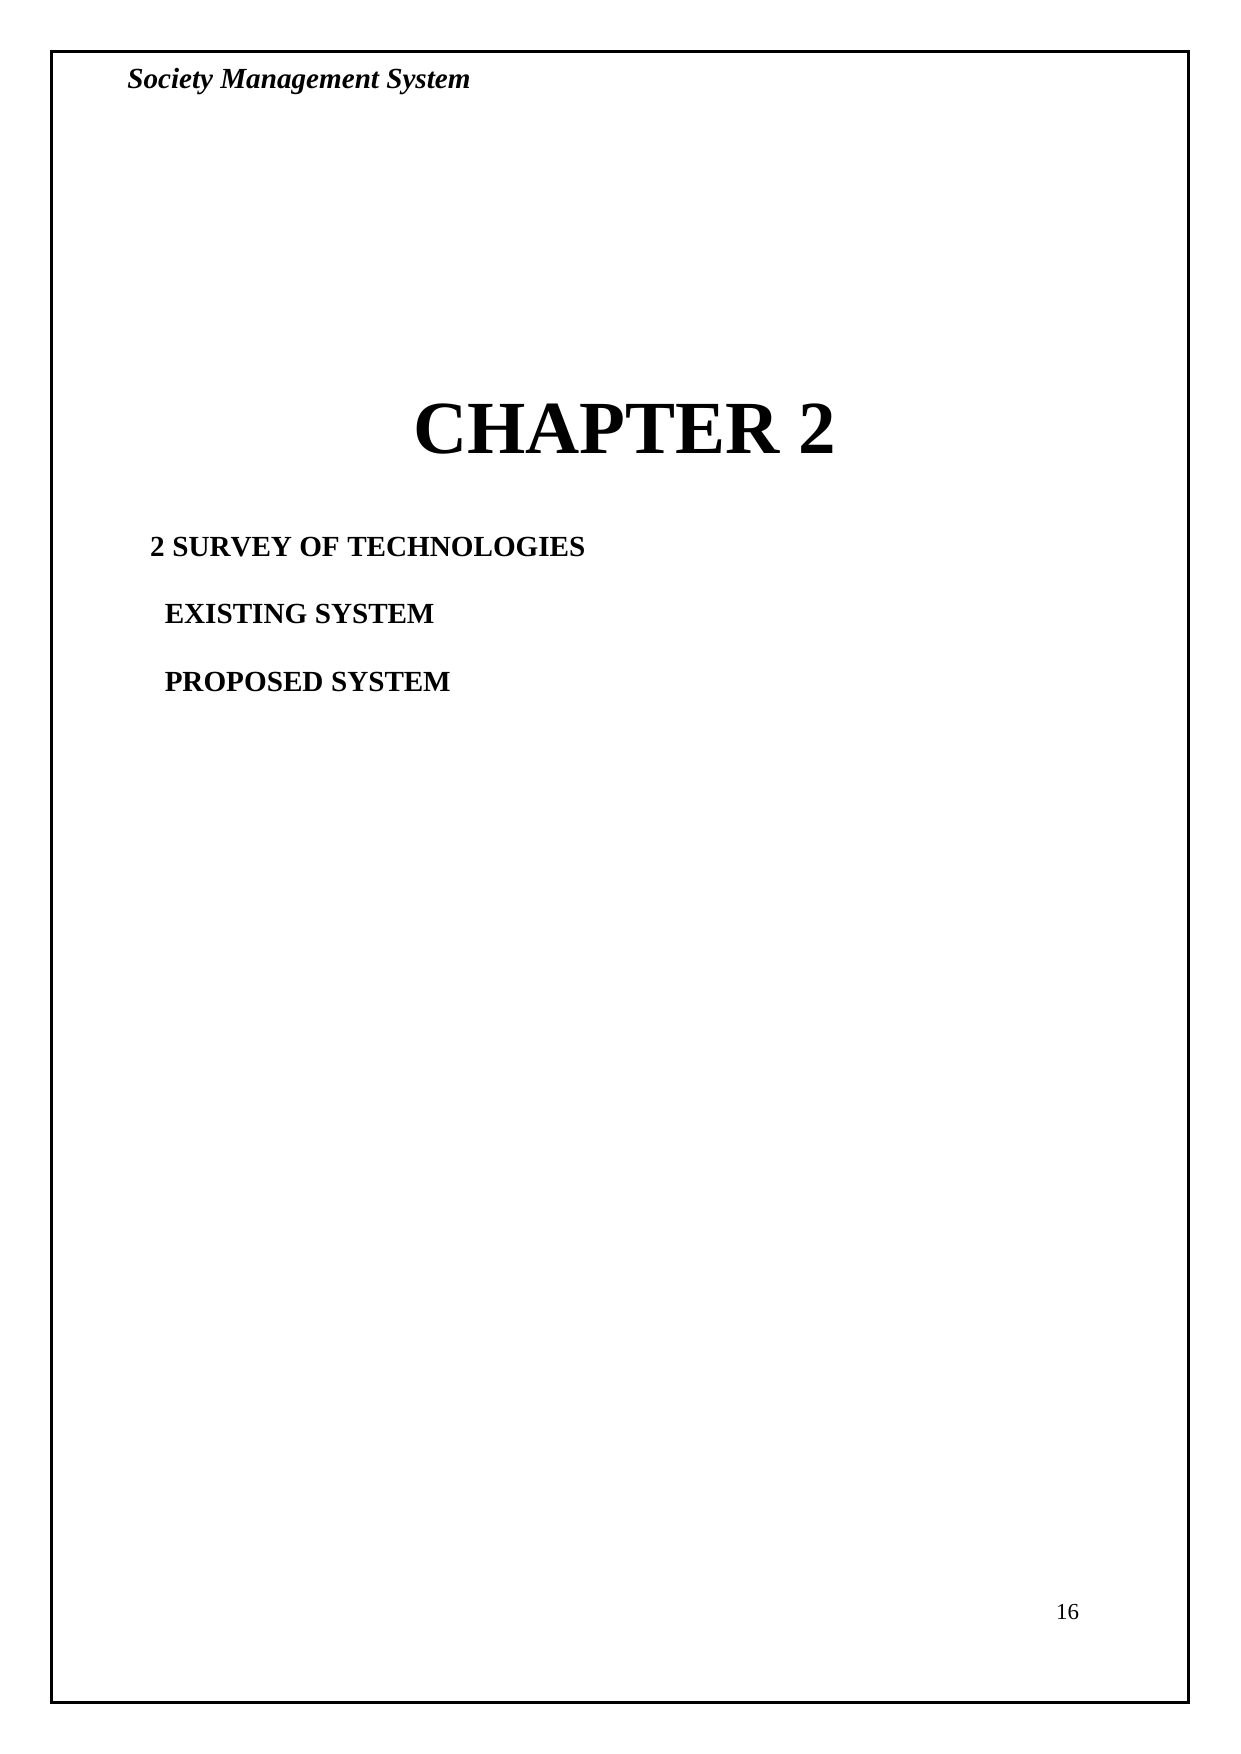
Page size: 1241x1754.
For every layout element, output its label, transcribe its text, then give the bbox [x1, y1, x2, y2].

subtitle CHAPTER 2 [190, 383, 1058, 470]
list PROPOSED SYSTEM [156, 664, 1173, 697]
subtitle SURVEY OF TECHNOLOGIES [150, 529, 1173, 563]
list EXISTING SYSTEM [156, 597, 1173, 630]
